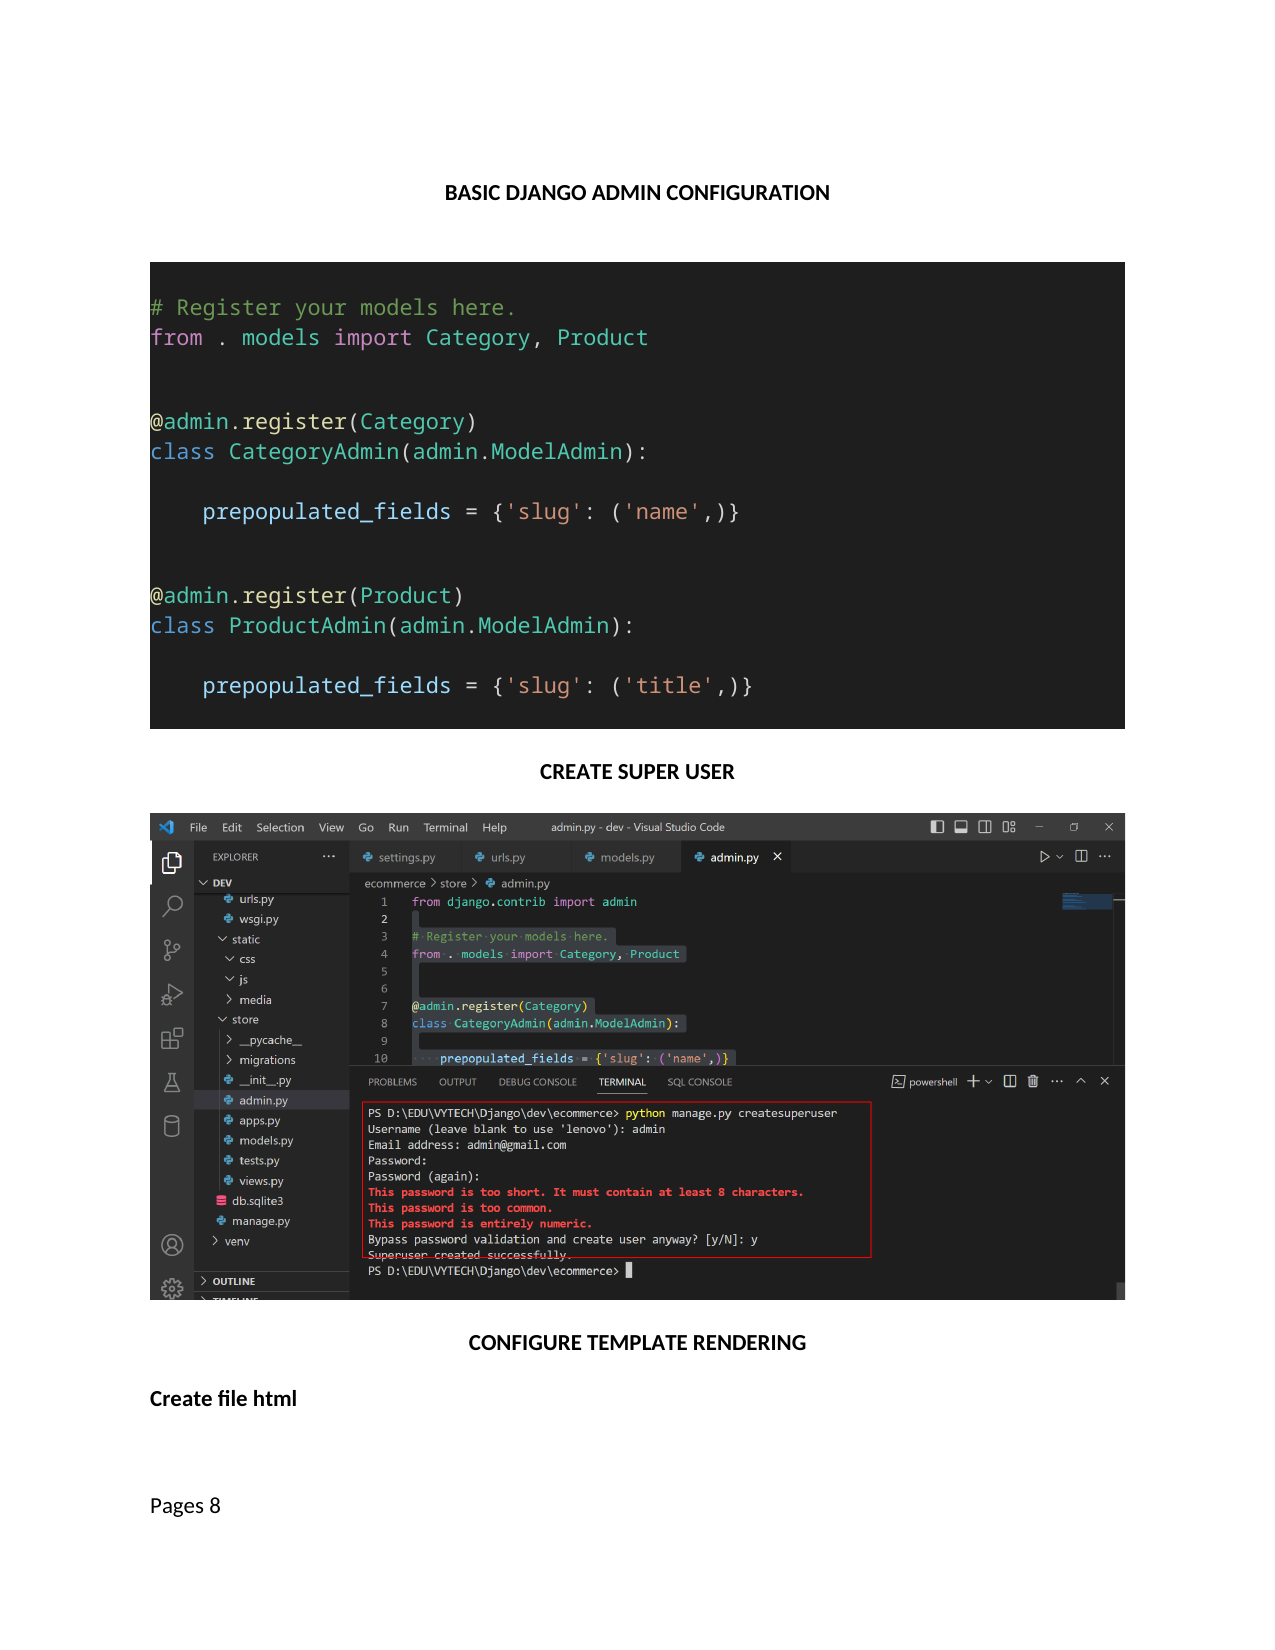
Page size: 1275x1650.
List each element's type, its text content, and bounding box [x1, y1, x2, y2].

text class ProductAdmin(admin.ModelAdmin): [150, 610, 1125, 640]
text @admin.register(Product) [150, 580, 1125, 610]
text BASIC DJANGO ADMIN CONFIGURATION [150, 178, 1125, 206]
text CONFIGURE TEMPLATE RENDERING [150, 1328, 1125, 1356]
text from . models import Category, Product [150, 322, 1125, 351]
text @admin.register(Category) [150, 406, 1125, 436]
text CREATE SUPER USER [150, 757, 1125, 785]
text # Register your models here. [150, 292, 1125, 322]
text Create file html [150, 1384, 1125, 1412]
picture [150, 813, 1125, 1300]
text class CategoryAdmin(admin.ModelAdmin): [150, 436, 1125, 466]
text prepopulated_fields = {'slug': ('name',)} [150, 496, 1125, 525]
text prepopulated_fields = {'slug': ('title',)} [150, 669, 1125, 699]
